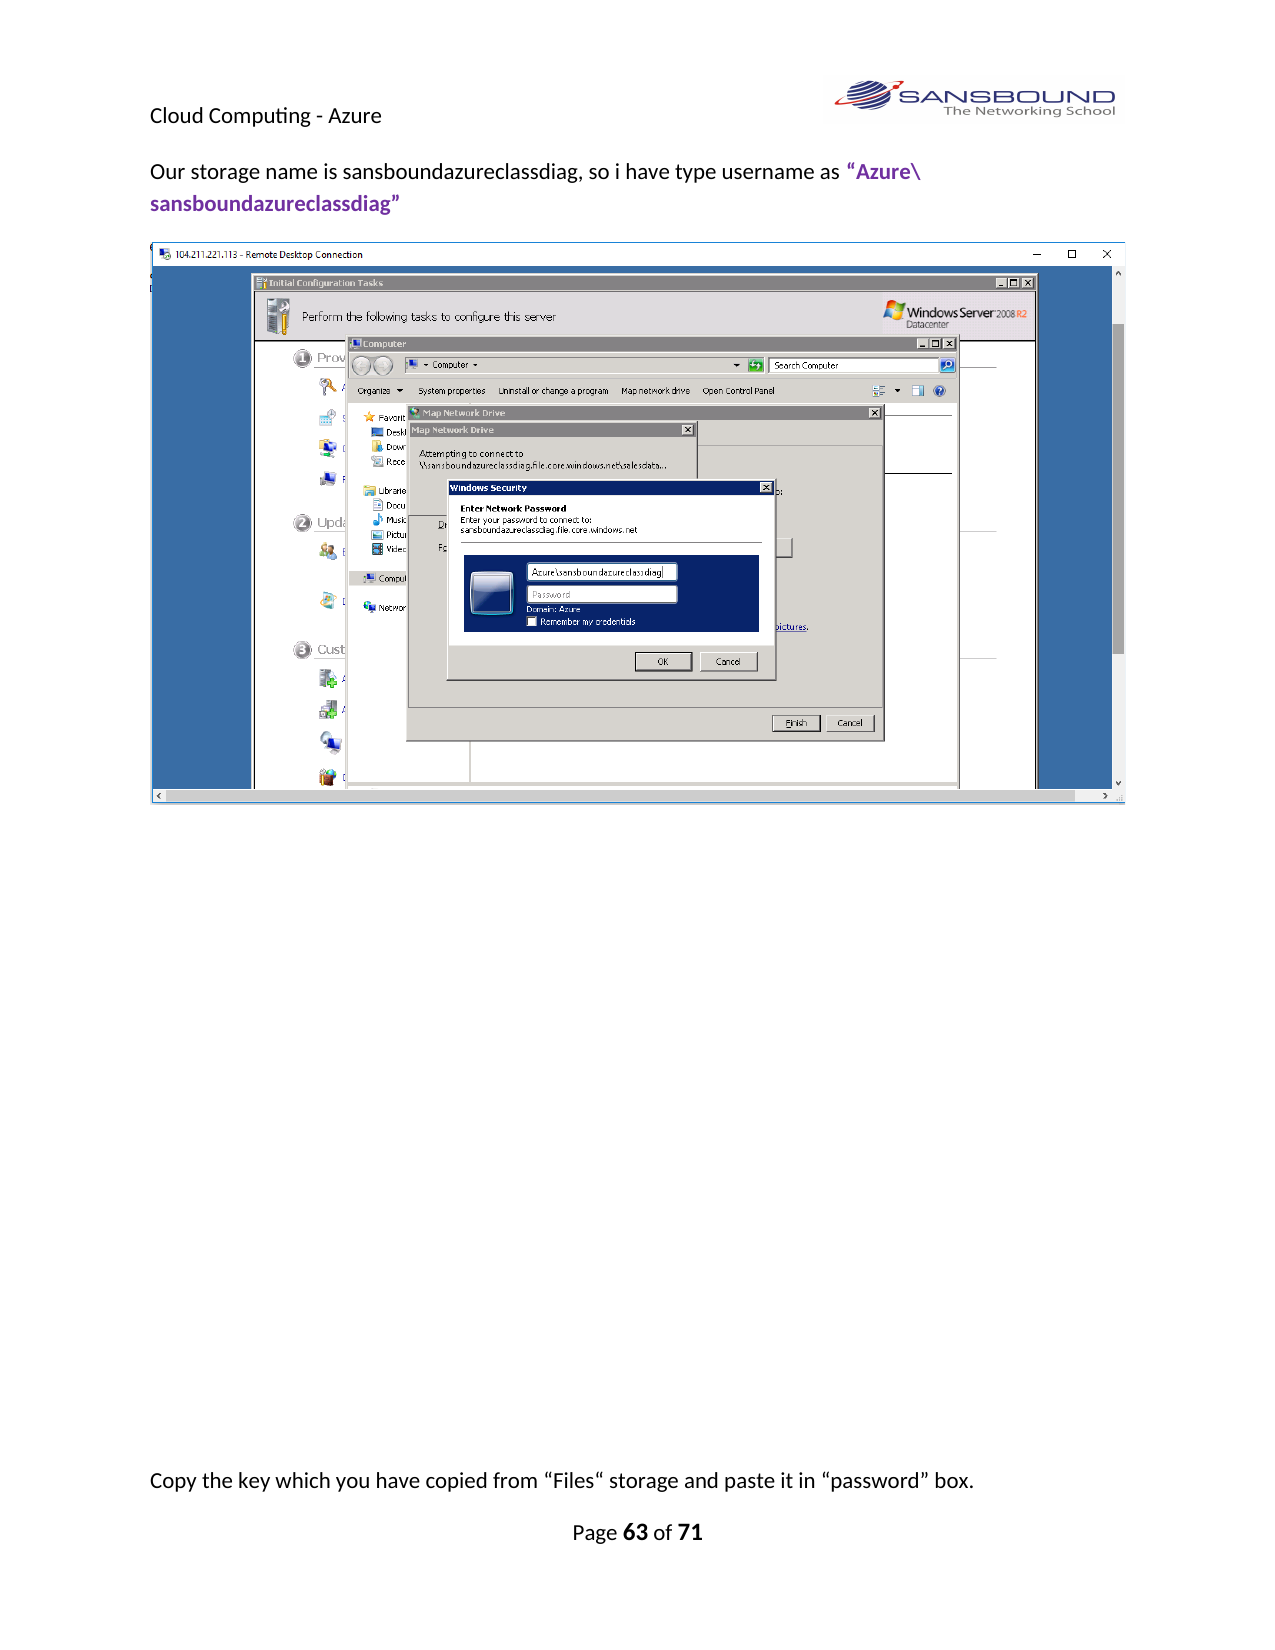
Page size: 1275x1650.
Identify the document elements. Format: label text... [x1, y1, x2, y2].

text Our storage name is sansboundazureclassdiag, so i have type username as “Azure\sansboundazureclassdiag” [150, 157, 1125, 217]
picture [823, 75, 1125, 124]
text Copy the key which you have copied from “Files“ storage and paste it in “password” box. [150, 1466, 1125, 1494]
picture [150, 242, 1125, 805]
